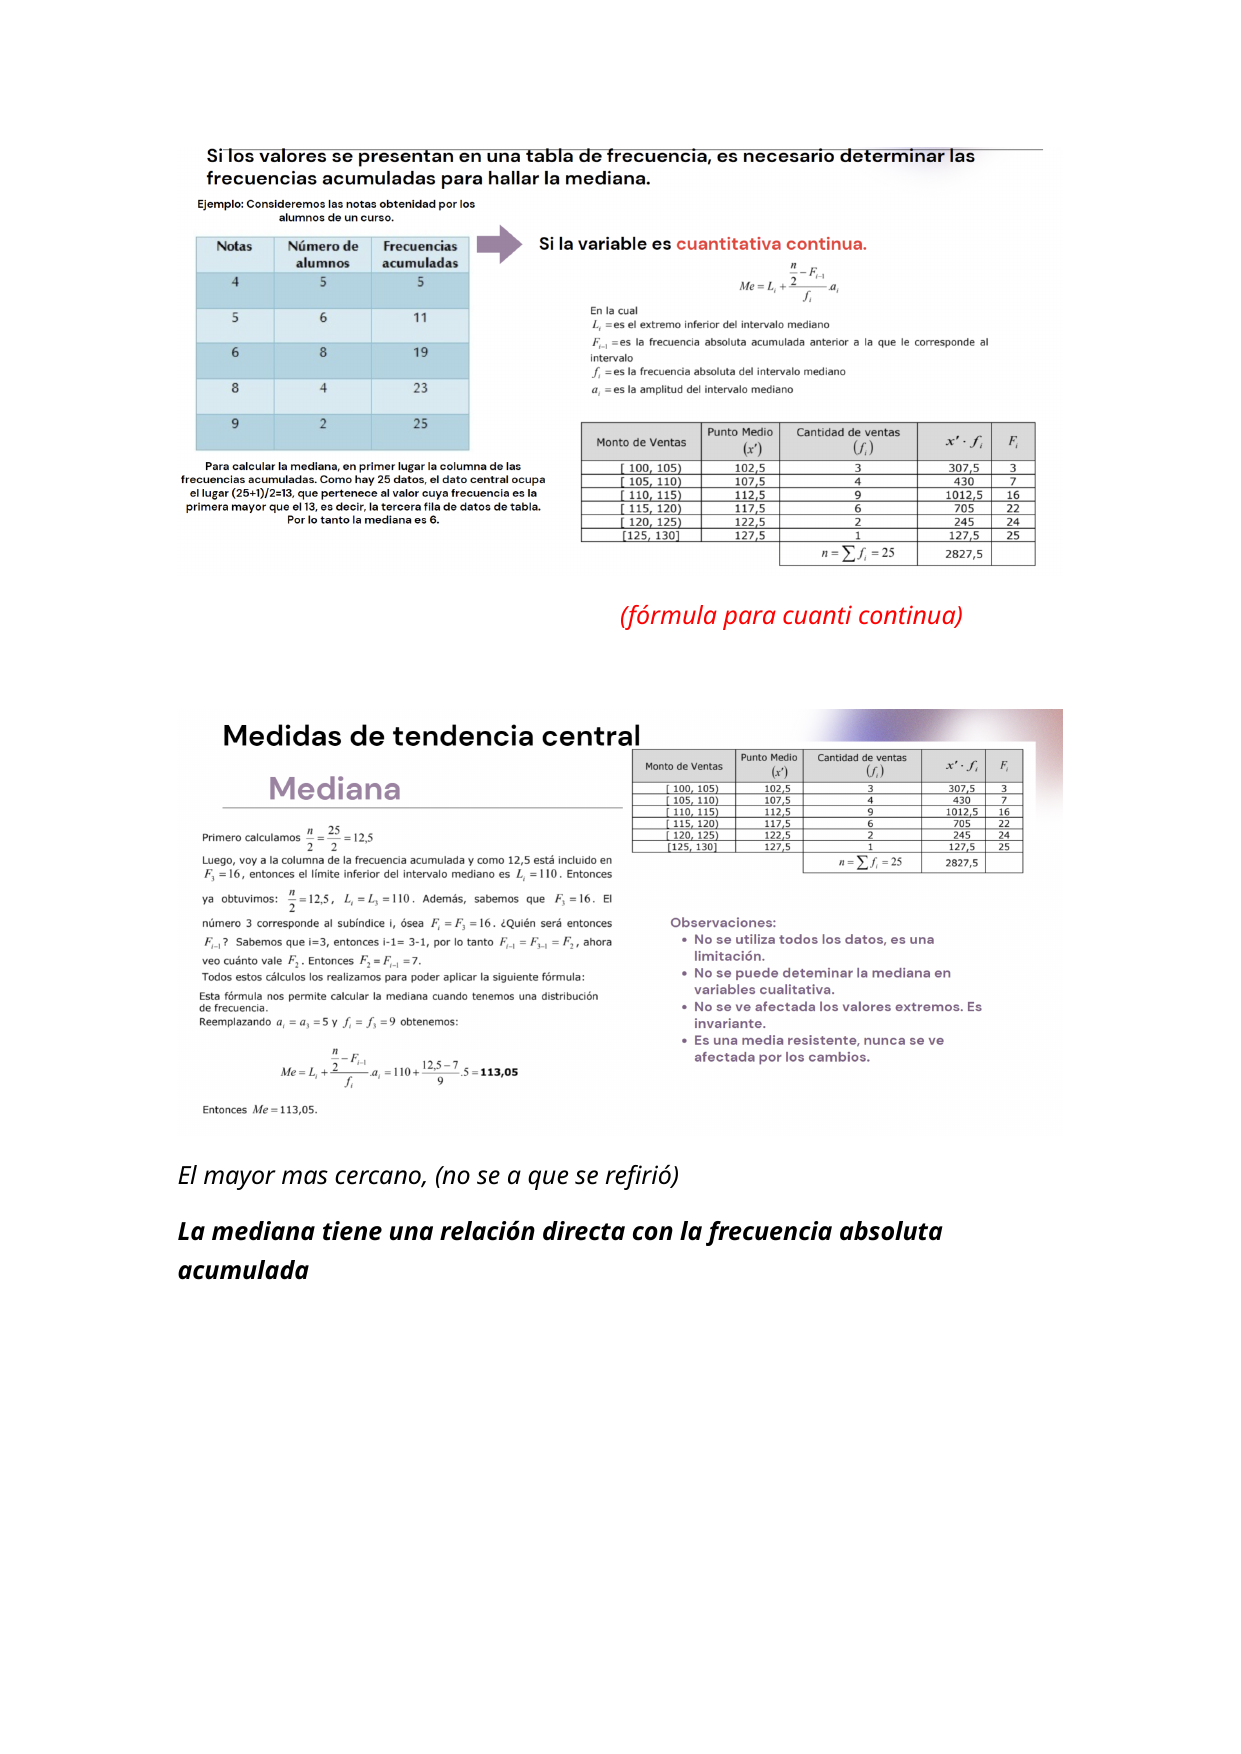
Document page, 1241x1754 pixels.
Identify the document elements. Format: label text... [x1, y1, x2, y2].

text (fórmula para cuanti continua) [177, 598, 1063, 632]
text El mayor mas cercano, (no se a que se refirió) [177, 1157, 1063, 1191]
picture [177, 709, 1063, 1136]
text La mediana tiene una relación directa con la frecuencia absoluta acumulada [177, 1213, 1063, 1286]
picture [177, 147, 1063, 576]
